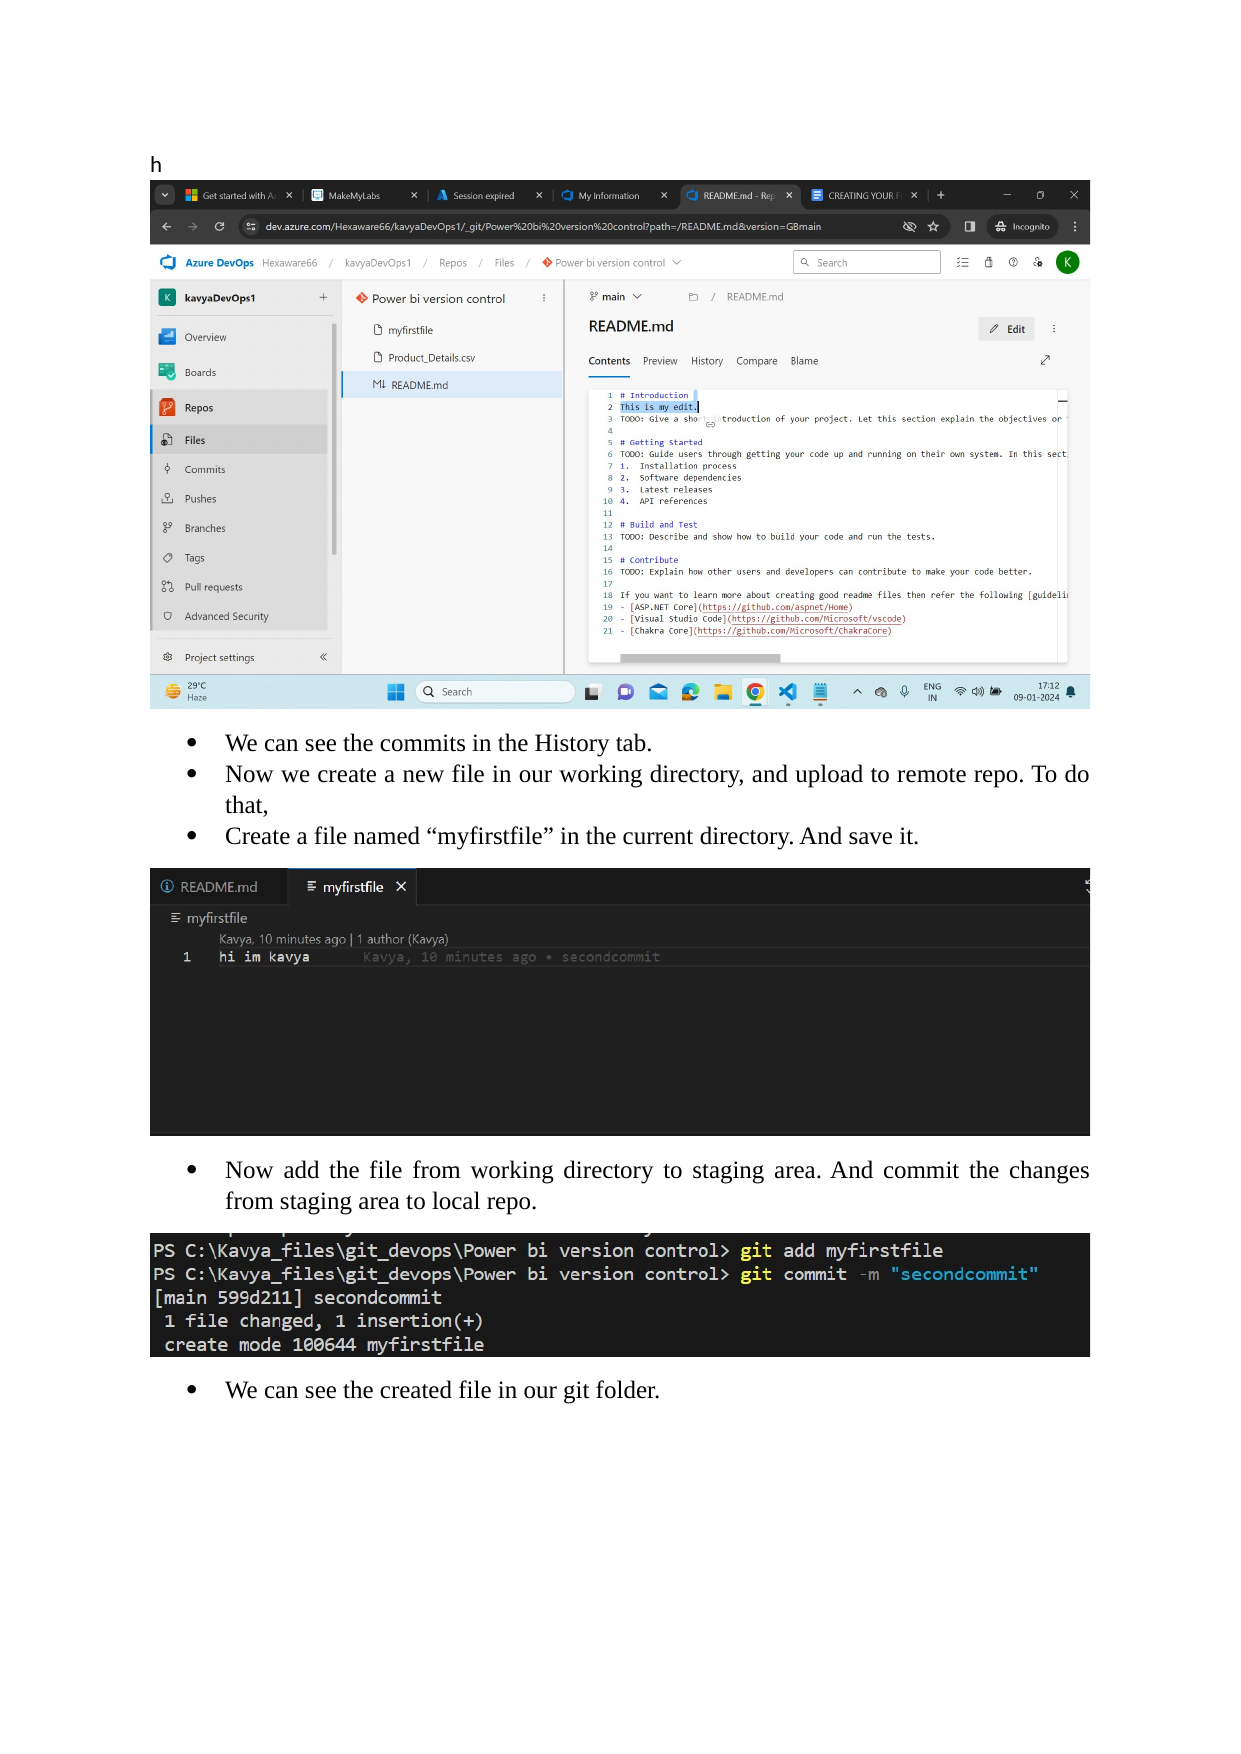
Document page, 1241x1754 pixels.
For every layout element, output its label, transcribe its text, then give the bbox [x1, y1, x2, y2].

list We can see the commits in the History tab. [187, 728, 1090, 757]
picture [150, 868, 1091, 1136]
picture [150, 180, 1091, 709]
list Now add the file from working directory to staging area. And commit the changes from staging area to local repo. [187, 1155, 1090, 1214]
picture [150, 1233, 1091, 1357]
list Now we create a new file in our working directory, and upload to remote repo. To do that, [187, 759, 1090, 819]
text h [150, 150, 1090, 180]
list We can see the created file in our git folder. [187, 1375, 1090, 1404]
list Create a file named “myfirstfile” in the current directory. And save it. [187, 821, 1090, 850]
